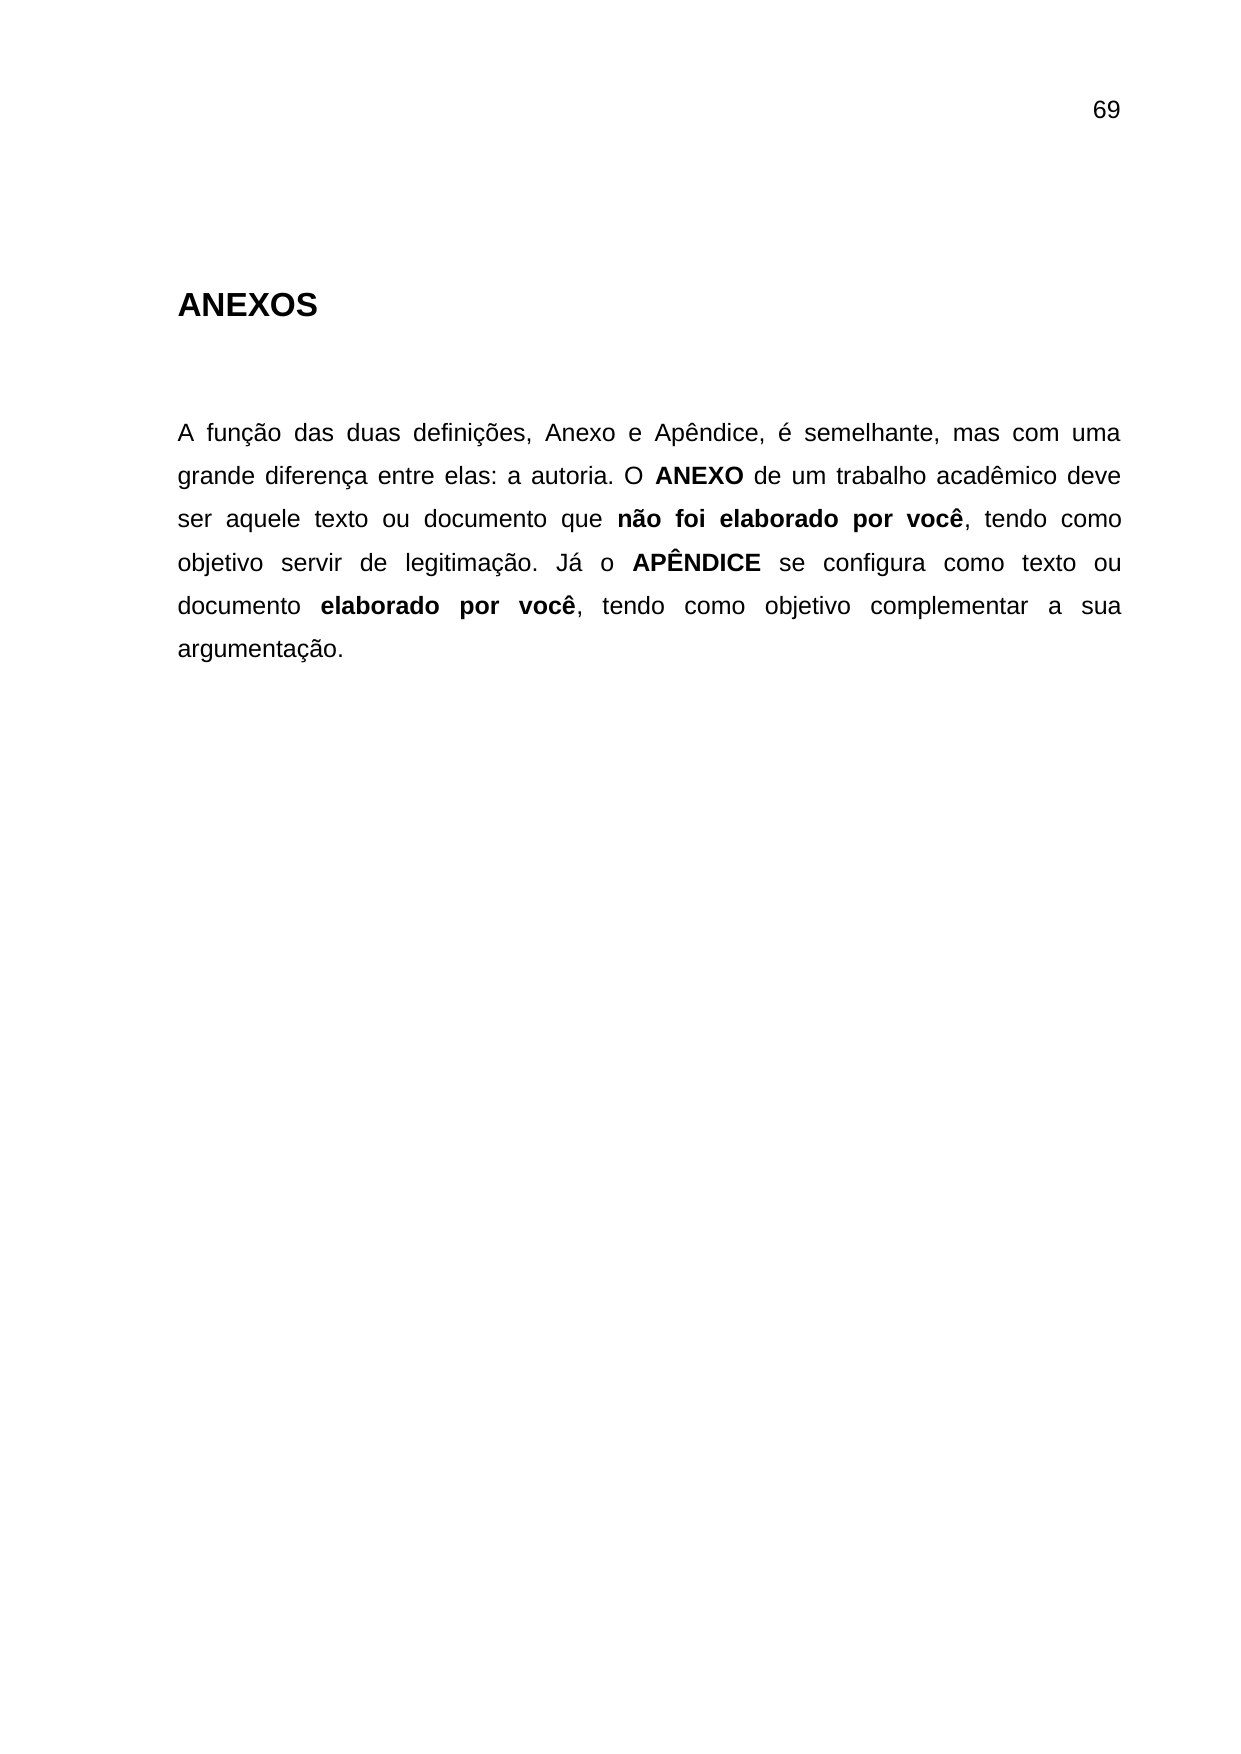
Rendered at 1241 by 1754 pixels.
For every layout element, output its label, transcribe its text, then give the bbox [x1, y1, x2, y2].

text ANEXOS [177, 286, 1122, 324]
text A função das duas definições, Anexo e Apêndice, é semelhante, mas com uma grande diferença entre elas: a autoria. O ANEXO de um trabalho acadêmico deve ser aquele texto ou documento que não foi elaborado por você, tendo como objetivo servir de legitimação. Já o APÊNDICE se configura como texto ou documento elaborado por você, tendo como objetivo complementar a sua argumentação. [177, 418, 1122, 662]
